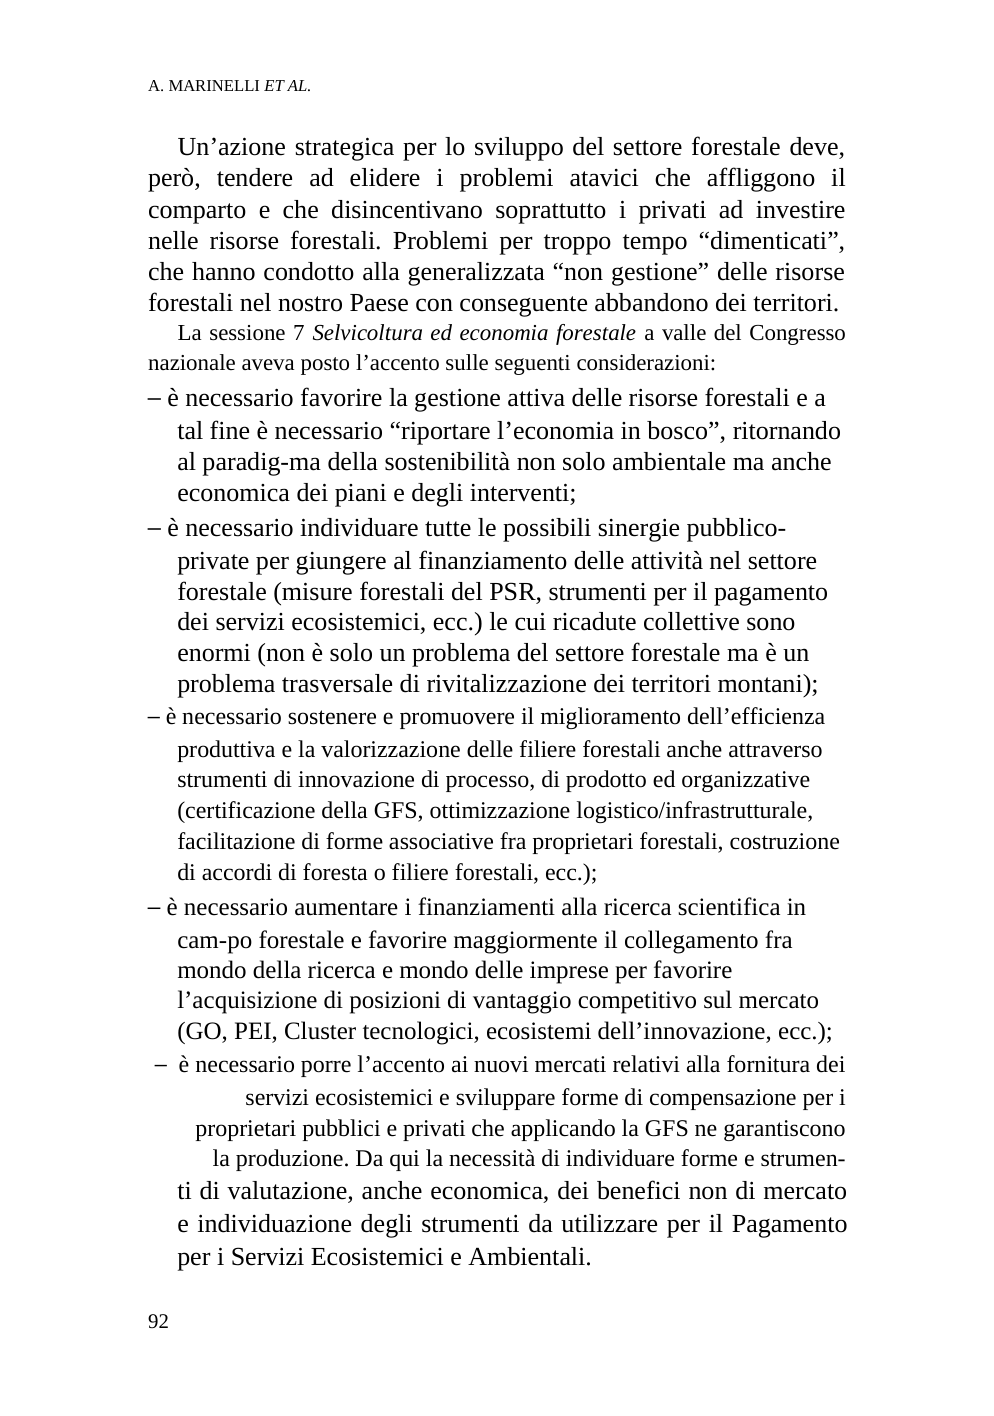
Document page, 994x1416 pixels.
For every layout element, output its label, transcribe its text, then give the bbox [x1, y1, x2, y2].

text – è necessario sostenere e promuovere il miglioramento dell’efficienza produttiva e la valorizzazione delle filiere forestali anche attraverso strumenti di innovazione di processo, di prodotto ed organizzative (certificazione della GFS, ottimizzazione logistico/infrastrutturale, facilitazione di forme associative fra proprietari forestali, costruzione di accordi di foresta o filiere forestali, ecc.); [148, 699, 853, 886]
text A. MARINELLI ET AL. [148, 75, 853, 94]
text La sessione 7 Selvicoltura ed economia forestale a valle del Congresso nazionale aveva posto l’accento sulle seguenti considerazioni: [148, 318, 846, 375]
text ti di valutazione, anche economica, dei benefici non di mercato e individuazione degli strumenti da utilizzare per il Pagamento per i Servizi Ecosistemici e Ambientali. [177, 1175, 848, 1271]
text Un’azione strategica per lo sviluppo del settore forestale deve, però, tendere ad elidere i problemi atavici che affliggono il comparto e che disincentivano soprattutto i privati ad investire nelle risorse forestali. Problemi per troppo tempo “dimenticati”, che hanno condotto alla generalizzata “non gestione” delle risorse forestali nel nostro Paese con conseguente abbandono dei territori. [148, 131, 846, 317]
text 92 [148, 1308, 853, 1333]
text – è necessario porre l’accento ai nuovi mercati relativi alla fornitura dei servizi ecosistemici e sviluppare forme di compensazione per i proprietari pubblici e privati che applicando la GFS ne garantiscono la produzione. Da qui la necessità di individuare forme e strumen- [148, 1047, 846, 1172]
text – è necessario individuare tutte le possibili sinergie pubblico-private per giungere al finanziamento delle attività nel settore forestale (misure forestali del PSR, strumenti per il pagamento dei servizi ecosistemici, ecc.) le cui ricadute collettive sono enormi (non è solo un problema del settore forestale ma è un problema trasversale di rivitalizzazione dei territori montani); [148, 508, 846, 698]
text – è necessario favorire la gestione attiva delle risorse forestali e a tal fine è necessario “riportare l’economia in bosco”, ritornando al paradig-ma della sostenibilità non solo ambientale ma anche economica dei piani e degli interventi; [148, 379, 846, 507]
text – è necessario aumentare i finanziamenti alla ricerca scientifica in cam-po forestale e favorire maggiormente il collegamento fra mondo della ricerca e mondo delle imprese per favorire l’acquisizione di posizioni di vantaggio competitivo sul mercato (GO, PEI, Cluster tecnologici, ecosistemi dell’innovazione, ecc.); [148, 889, 846, 1045]
